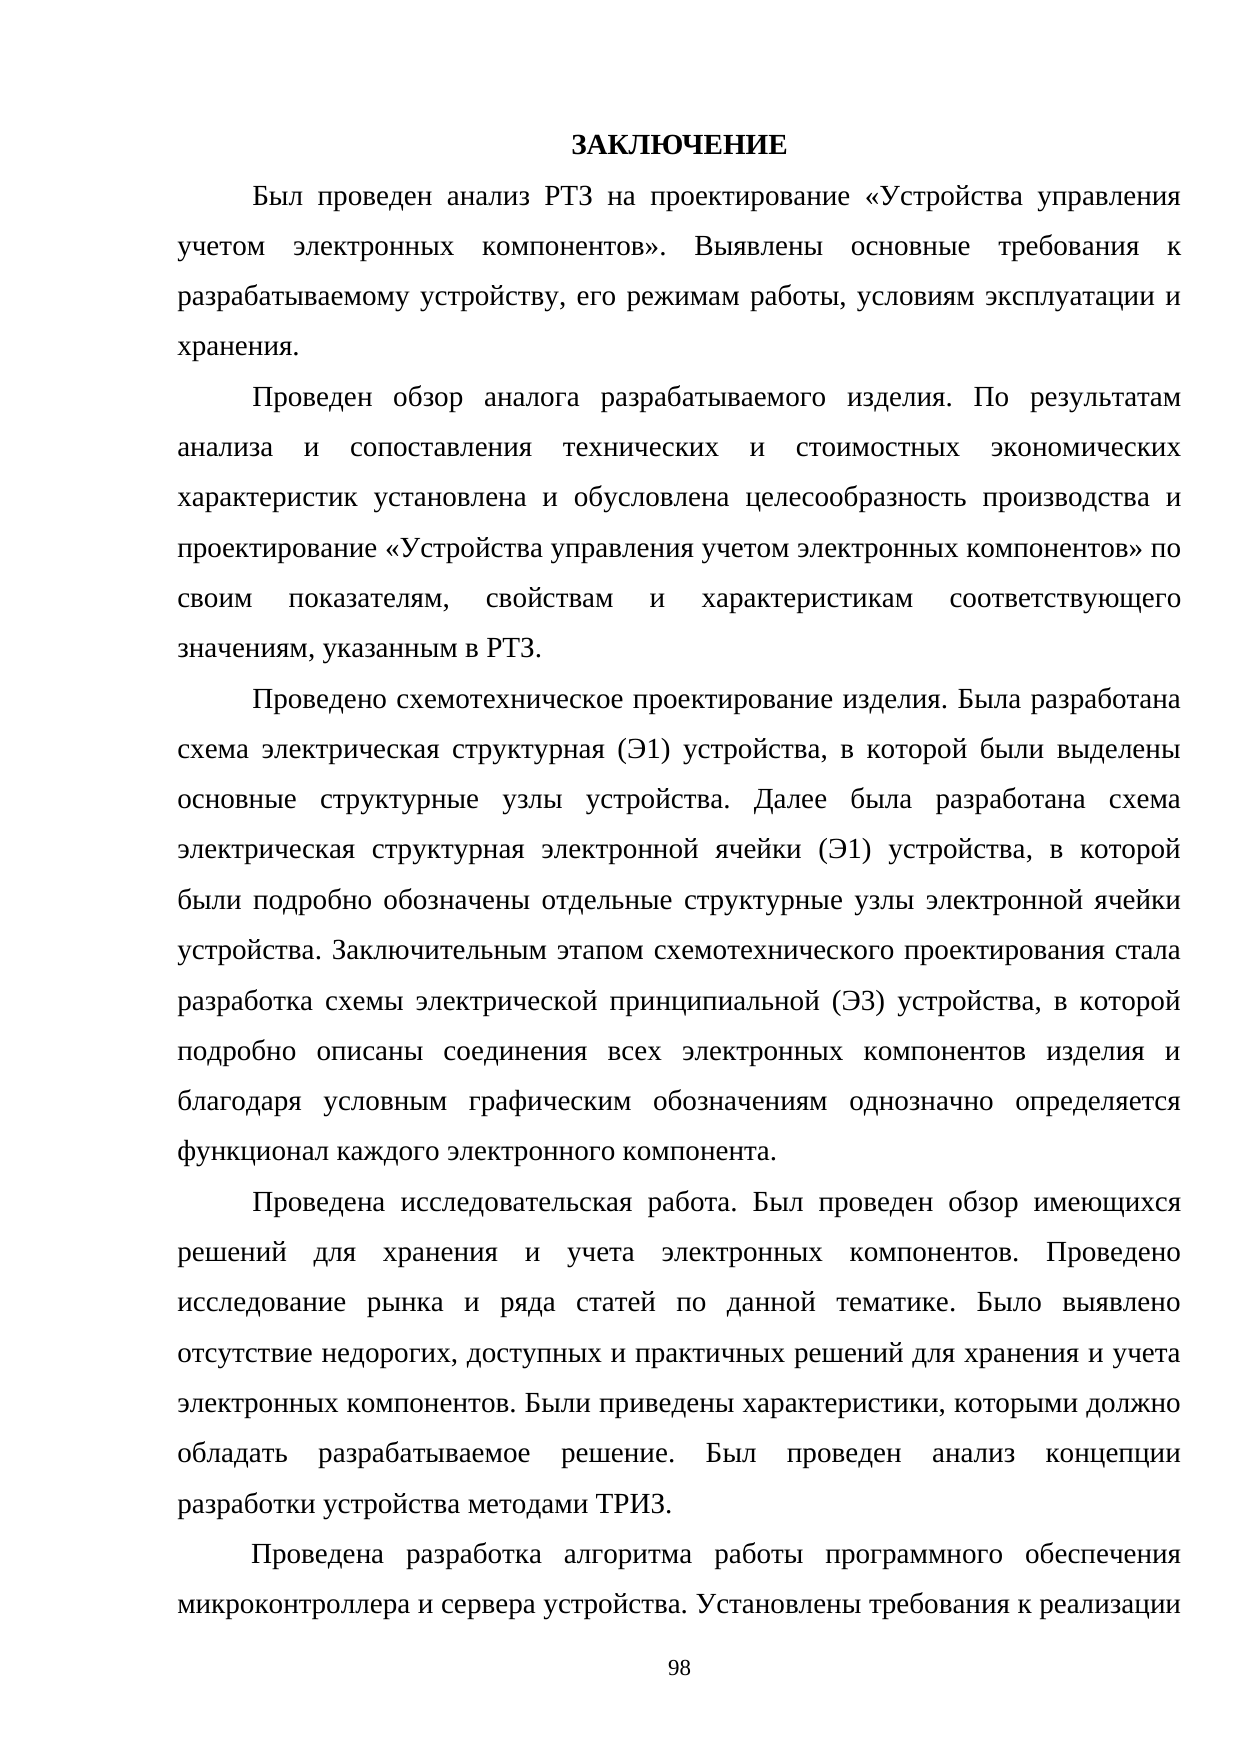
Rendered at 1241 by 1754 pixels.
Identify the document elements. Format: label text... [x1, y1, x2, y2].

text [177, 1536, 1182, 1620]
text Был проведен анализ РТЗ на проектирование «Устройства управления учетом электронных компонентов». Выявлены основные требования к разрабатываемому устройству, его режимам работы, условиям эксплуатации и хранения. [177, 178, 1182, 362]
text Проведен обзор аналога разрабатываемого изделия. По результатам анализа и сопоставления технических и стоимостных экономических характеристик установлена и обусловлена целесообразность производства и проектирование «Устройства управления учетом электронных компонентов» по своим показателям, свойствам и характеристикам соответствующего значениям, указанным в РТЗ. [177, 379, 1182, 664]
subtitle ЗАКЛЮЧЕНИЕ [177, 127, 1182, 161]
text Проведена исследовательская работа. Был проведен обзор имеющихся решений для хранения и учета электронных компонентов. Проведено исследование рынка и ряда статей по данной тематике. Было выявлено отсутствие недорогих, доступных и практичных решений для хранения и учета электронных компонентов. Были приведены характеристики, которыми должно обладать разрабатываемое решение. Был проведен анализ концепции разработки устройства методами ТРИЗ. [177, 1184, 1182, 1519]
text Проведено схемотехническое проектирование изделия. Была разработана схема электрическая структурная (Э1) устройства, в которой были выделены основные структурные узлы устройства. Далее была разработана схема электрическая структурная электронной ячейки (Э1) устройства, в которой были подробно обозначены отдельные структурные узлы электронной ячейки устройства. Заключительным этапом схемотехнического проектирования стала разработка схемы электрической принципиальной (Э3) устройства, в которой подробно описаны соединения всех электронных компонентов изделия и благодаря условным графическим обозначениям однозначно определяется функционал каждого электронного компонента. [177, 681, 1182, 1167]
